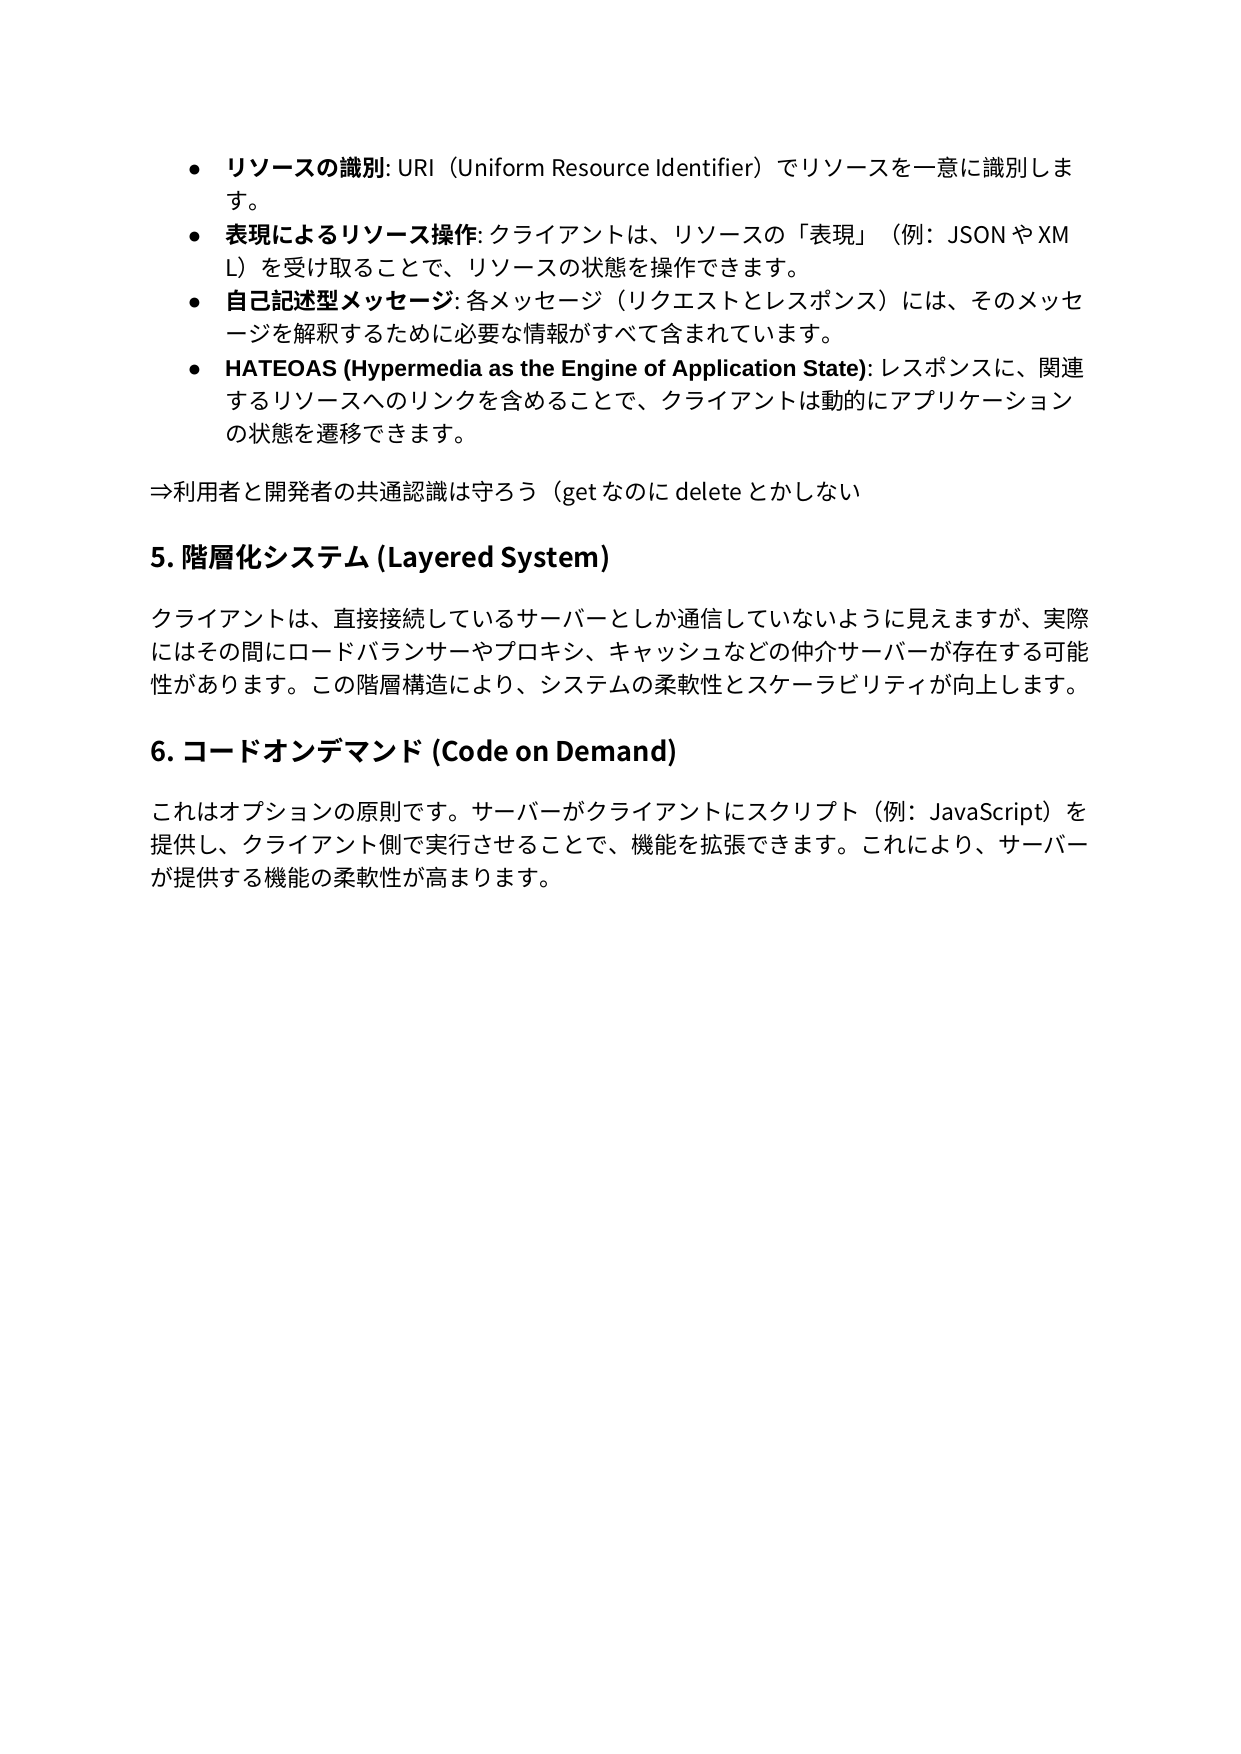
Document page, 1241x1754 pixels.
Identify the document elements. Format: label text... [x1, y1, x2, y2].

subtitle 6. コードオンデマンド (Code on Demand) [150, 729, 1090, 769]
list リソースの識別: URI（Uniform Resource Identifier）でリソースを一意に識別します。 [187, 150, 1090, 216]
subtitle 5. 階層化システム (Layered System) [150, 536, 1090, 576]
text ⇒利用者と開発者の共通認識は守ろう（getなのにdeleteとかしない [150, 474, 1090, 507]
text これはオプションの原則です。サーバーがクライアントにスクリプト（例：JavaScript）を提供し、クライアント側で実行させることで、機能を拡張できます。これにより、サーバーが提供する機能の柔軟性が高まります。 [150, 794, 1090, 893]
list 自己記述型メッセージ: 各メッセージ（リクエストとレスポンス）には、そのメッセージを解釈するために必要な情報がすべて含まれています。 [187, 283, 1090, 349]
list HATEOAS (Hypermedia as the Engine of Application State): レスポンスに、関連するリソースへのリンクを含めることで、クライアントは動的にアプリケーションの状態を遷移できます。 [187, 349, 1090, 449]
list 表現によるリソース操作: クライアントは、リソースの「表現」（例：JSONやXML）を受け取ることで、リソースの状態を操作できます。 [187, 216, 1090, 283]
text クライアントは、直接接続しているサーバーとしか通信していないように見えますが、実際にはその間にロードバランサーやプロキシ、キャッシュなどの仲介サーバーが存在する可能性があります。この階層構造により、システムの柔軟性とスケーラビリティが向上します。 [150, 601, 1090, 700]
